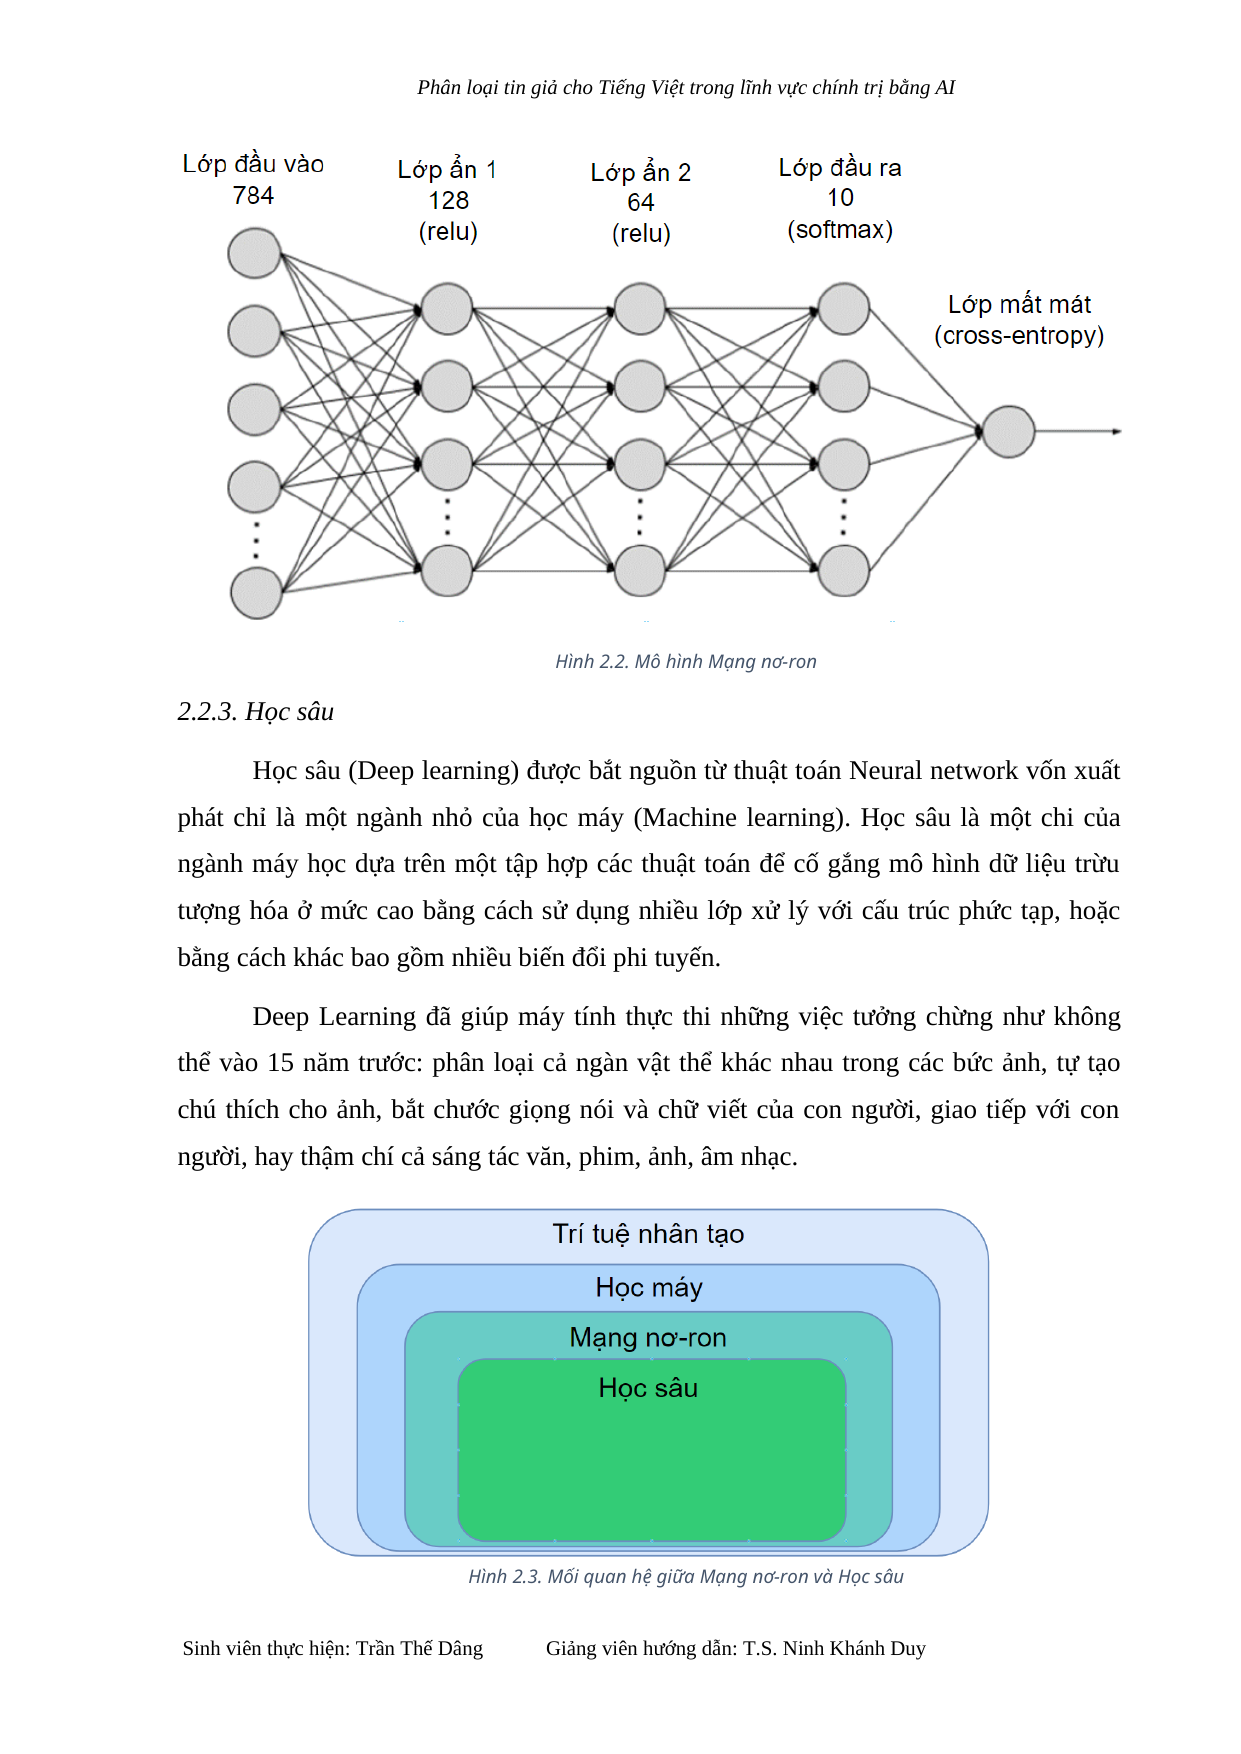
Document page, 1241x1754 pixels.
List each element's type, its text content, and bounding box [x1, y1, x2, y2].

text Hình 2.3. Mối quan hệ giữa Mạng nơ-ron và Học sâu [177, 1564, 1122, 1589]
subtitle 2.2.3. Học sâu [177, 695, 1122, 726]
text Học sâu (Deep learning) được bắt nguồn từ thuật toán Neural network vốn xuất phát chỉ là một ngành nhỏ của học máy (Machine learning). Học sâu là một chi của ngành máy học dựa trên một tập hợp các thuật toán để cố gắng mô hình dữ liệu trừu tượng hóa ở mức cao bằng cách sử dụng nhiều lớp xử lý với cấu trúc phức tạp, hoặc bằng cách khác bao gồm nhiều biến đổi phi tuyến. [177, 754, 1122, 972]
picture [177, 147, 1123, 622]
text Deep Learning đã giúp máy tính thực thi những việc tưởng chừng như không thể vào 15 năm trước: phân loại cả ngàn vật thể khác nhau trong các bức ảnh, tự tạo chú thích cho ảnh, bắt chước giọng nói và chữ viết của con người, giao tiếp với con người, hay thậm chí cả sáng tác văn, phim, ảnh, âm nhạc. [177, 1000, 1122, 1171]
text Hình 2.2. Mô hình Mạng nơ-ron [177, 648, 1122, 674]
picture [302, 1199, 998, 1564]
